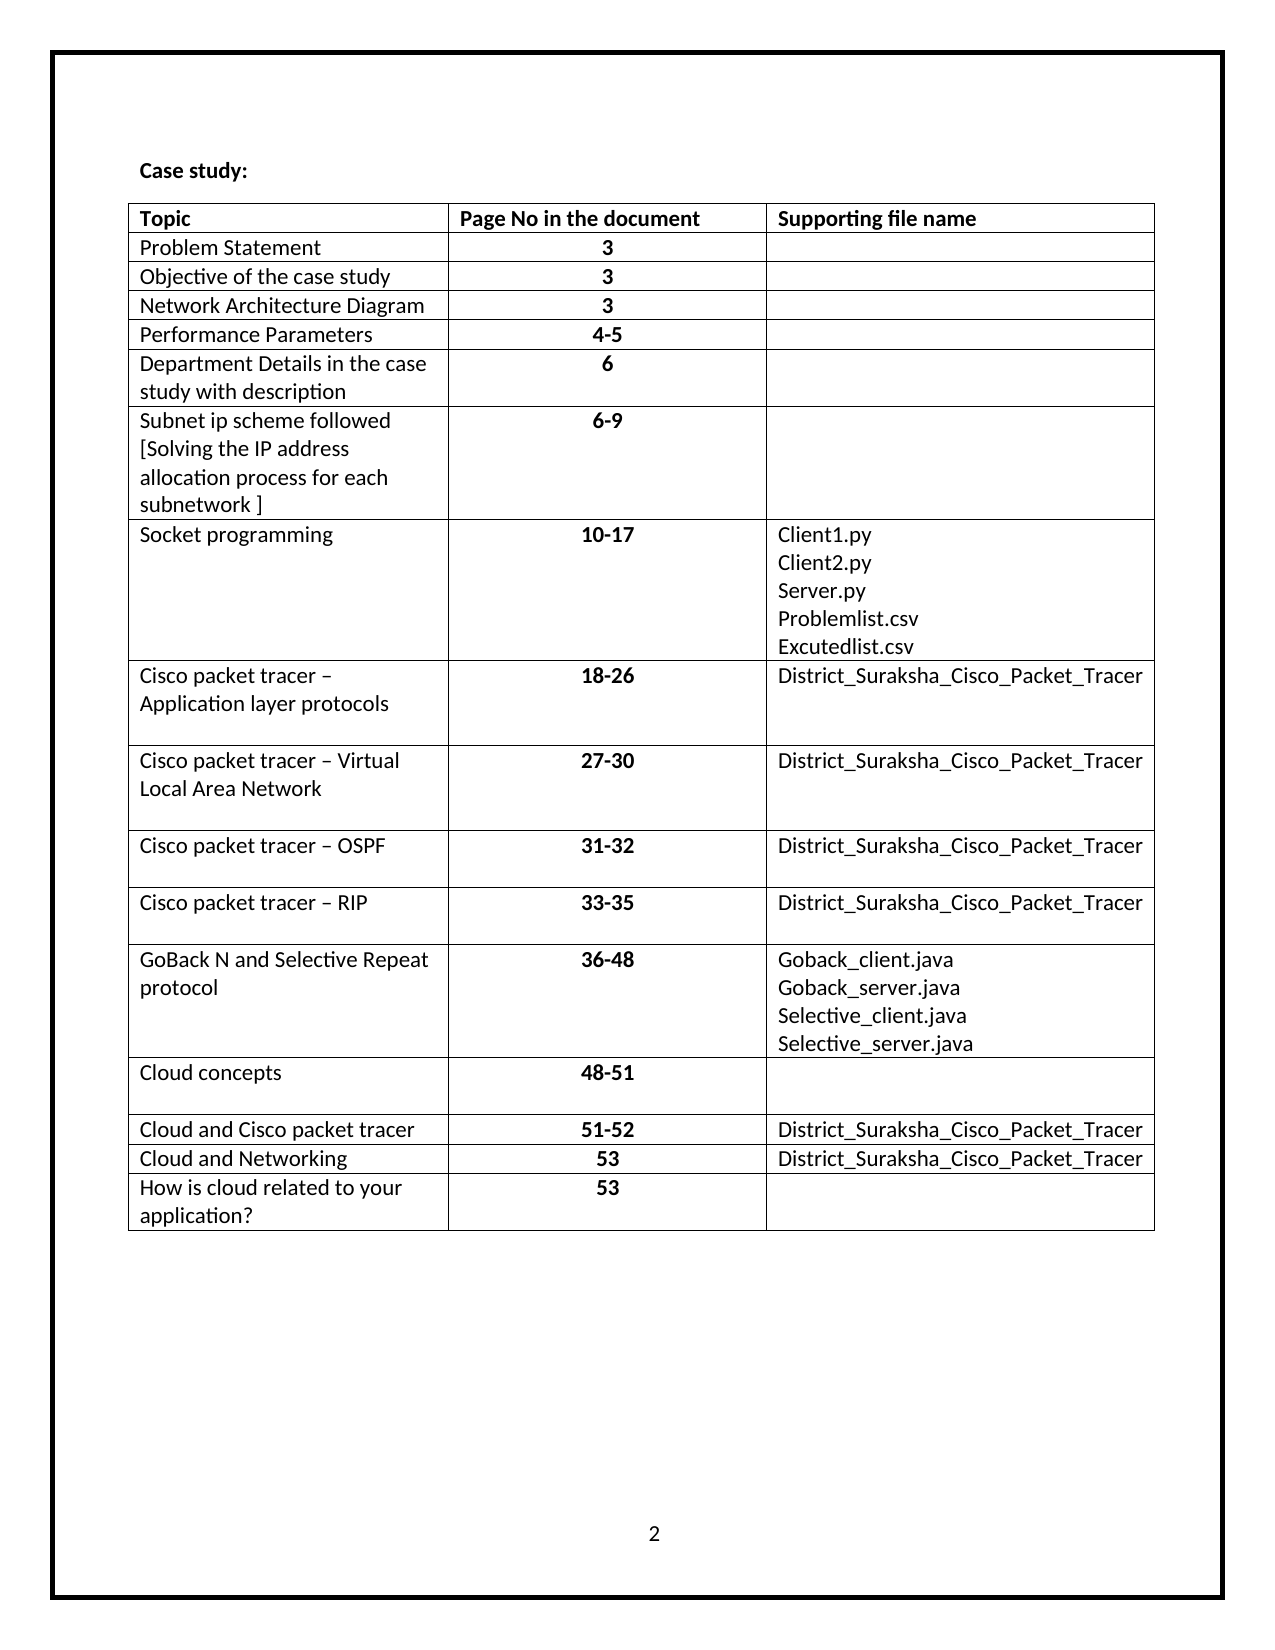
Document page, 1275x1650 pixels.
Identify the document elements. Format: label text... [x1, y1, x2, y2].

table_cell 33-35 [449, 888, 766, 944]
table_cell Performance Parameters [129, 320, 448, 348]
table_cell Network Architecture Diagram [129, 291, 448, 319]
table_cell Cloud concepts [129, 1058, 448, 1114]
table_cell [767, 407, 1154, 519]
table_cell District_Suraksha_Cisco_Packet_Tracer [767, 1145, 1154, 1172]
table_cell [767, 320, 1154, 348]
table_cell Cloud and Networking [129, 1145, 448, 1172]
table_cell [767, 233, 1154, 261]
text Case study: [139, 156, 1169, 184]
table_cell GoBack N and Selective Repeat protocol [129, 945, 448, 1057]
table_cell 31-32 [449, 831, 766, 887]
table_cell District_Suraksha_Cisco_Packet_Tracer [767, 831, 1154, 887]
table_cell 10-17 [449, 520, 766, 660]
table_cell 3 [449, 233, 766, 261]
table_cell Subnet ip scheme followed [Solving the IP address allocation process for each subnetwork ] [129, 407, 448, 519]
table_cell How is cloud related to your application? [129, 1174, 448, 1229]
table_cell [767, 1174, 1154, 1229]
table_cell Cisco packet tracer – OSPF [129, 831, 448, 887]
table_header Topic [129, 204, 448, 232]
table_cell 6-9 [449, 407, 766, 519]
table_header Page No in the document [449, 204, 766, 232]
table_cell 53 [449, 1145, 766, 1172]
table_cell 48-51 [449, 1058, 766, 1114]
table_cell [767, 1058, 1154, 1114]
table_cell Cisco packet tracer – Virtual Local Area Network [129, 746, 448, 830]
table_cell Client1.py Client2.py Server.py Problemlist.csv Excutedlist.csv [767, 520, 1154, 660]
table_cell District_Suraksha_Cisco_Packet_Tracer [767, 888, 1154, 944]
table_cell Cisco packet tracer – RIP [129, 888, 448, 944]
table_cell Objective of the case study [129, 262, 448, 290]
table_cell [767, 291, 1154, 319]
table_cell 18-26 [449, 661, 766, 745]
table_cell Problem Statement [129, 233, 448, 261]
table_cell Cisco packet tracer – Application layer protocols [129, 661, 448, 745]
table_cell Cloud and Cisco packet tracer [129, 1115, 448, 1143]
table_cell District_Suraksha_Cisco_Packet_Tracer [767, 661, 1154, 745]
table_cell 51-52 [449, 1115, 766, 1143]
table_cell 4-5 [449, 320, 766, 348]
table_cell 36-48 [449, 945, 766, 1057]
table_cell [767, 350, 1154, 406]
table_cell 3 [449, 262, 766, 290]
table_header Supporting file name [767, 204, 1154, 232]
table_cell 6 [449, 350, 766, 406]
table_cell Department Details in the case study with description [129, 350, 448, 406]
table_cell District_Suraksha_Cisco_Packet_Tracer [767, 746, 1154, 830]
table_cell Socket programming [129, 520, 448, 660]
table_cell 53 [449, 1174, 766, 1229]
table_cell 27-30 [449, 746, 766, 830]
table_cell 3 [449, 291, 766, 319]
table_cell [767, 262, 1154, 290]
table_cell Goback_client.java Goback_server.java Selective_client.java Selective_server.java [767, 945, 1154, 1057]
table_cell District_Suraksha_Cisco_Packet_Tracer [767, 1115, 1154, 1143]
